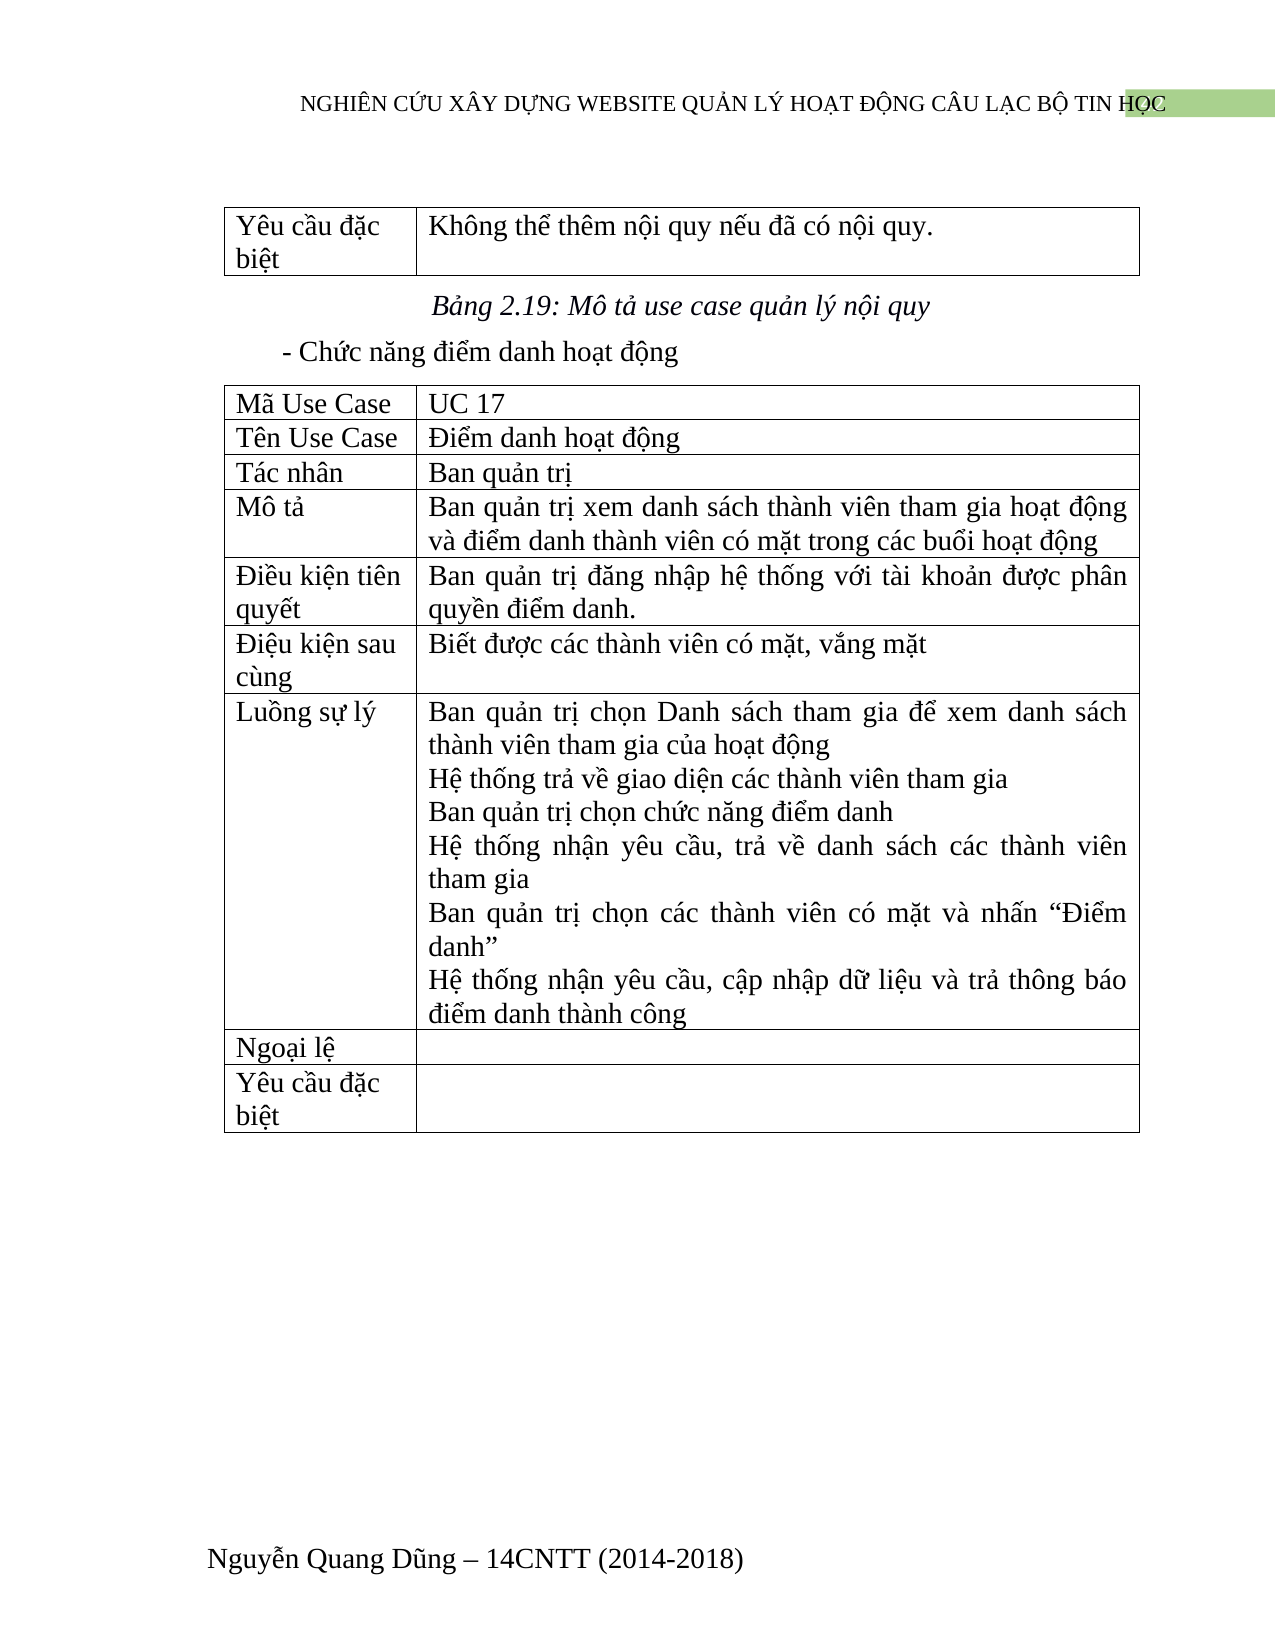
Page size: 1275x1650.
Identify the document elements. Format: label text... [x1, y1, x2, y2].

text - Chức năng điểm danh hoạt động [207, 334, 1157, 368]
table_cell Ban quản trị đăng nhập hệ thống với tài khoản được phân quyền điểm danh. [417, 558, 1139, 625]
table_cell Điệu kiện sau cùng [225, 626, 416, 693]
table_cell Tên Use Case [225, 420, 416, 454]
table_cell Ban quản trị [417, 455, 1139, 488]
table_cell Ngoại lệ [225, 1030, 416, 1064]
table_cell Yêu cầu đặc biệt [225, 208, 416, 275]
table_cell Tác nhân [225, 455, 416, 488]
table_cell [417, 1065, 1139, 1132]
table_cell Điểm danh hoạt động [417, 420, 1139, 454]
table_cell Ban quản trị xem danh sách thành viên tham gia hoạt động và điểm danh thành viên có mặt trong các buổi hoạt động [417, 490, 1139, 557]
table_cell Không thể thêm nội quy nếu đã có nội quy. [417, 208, 1139, 275]
table_cell Mô tả [225, 490, 416, 557]
table_cell Điều kiện tiên quyết [225, 558, 416, 625]
table_cell [417, 1030, 1139, 1064]
table_header UC 17 [417, 386, 1139, 419]
table_cell Luồng sự lý [225, 694, 416, 1029]
table_cell Biết được các thành viên có mặt, vắng mặt [417, 626, 1139, 693]
table_cell Yêu cầu đặc biệt [225, 1065, 416, 1132]
table_header Mã Use Case [225, 386, 416, 419]
table_cell Ban quản trị chọn Danh sách tham gia để xem danh sách thành viên tham gia của hoạt động Hệ thống trả về giao diện các thành viên tham gia Ban quản trị chọn chức năng điểm danh Hệ thống nhận yêu cầu, trả về danh sách các thành viên tham gia Ban quản trị chọn các thành viên có mặt và nhấn “Điểm danh” Hệ thống nhận yêu cầu, cập nhập dữ liệu và trả thông báo điểm danh thành công [417, 694, 1139, 1029]
